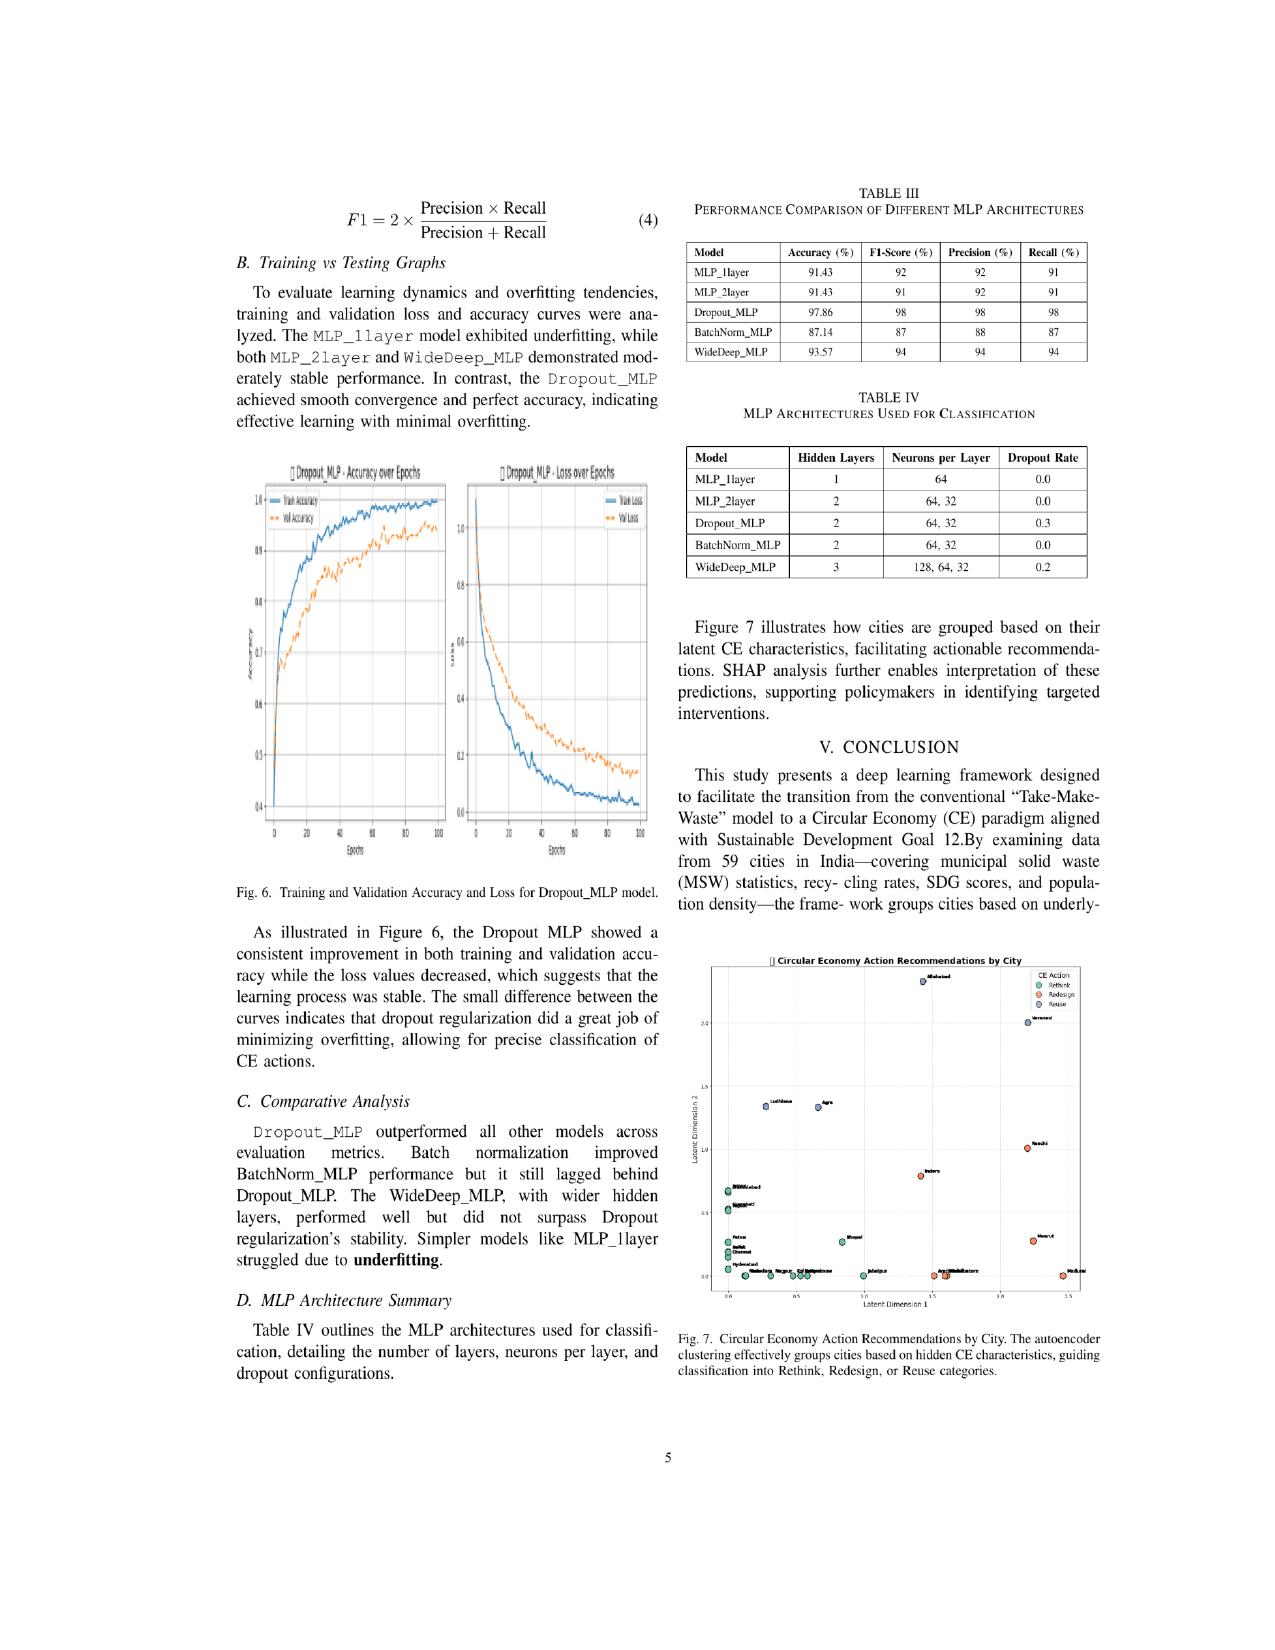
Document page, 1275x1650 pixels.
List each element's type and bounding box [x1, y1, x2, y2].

picture [154, 92, 1182, 1514]
